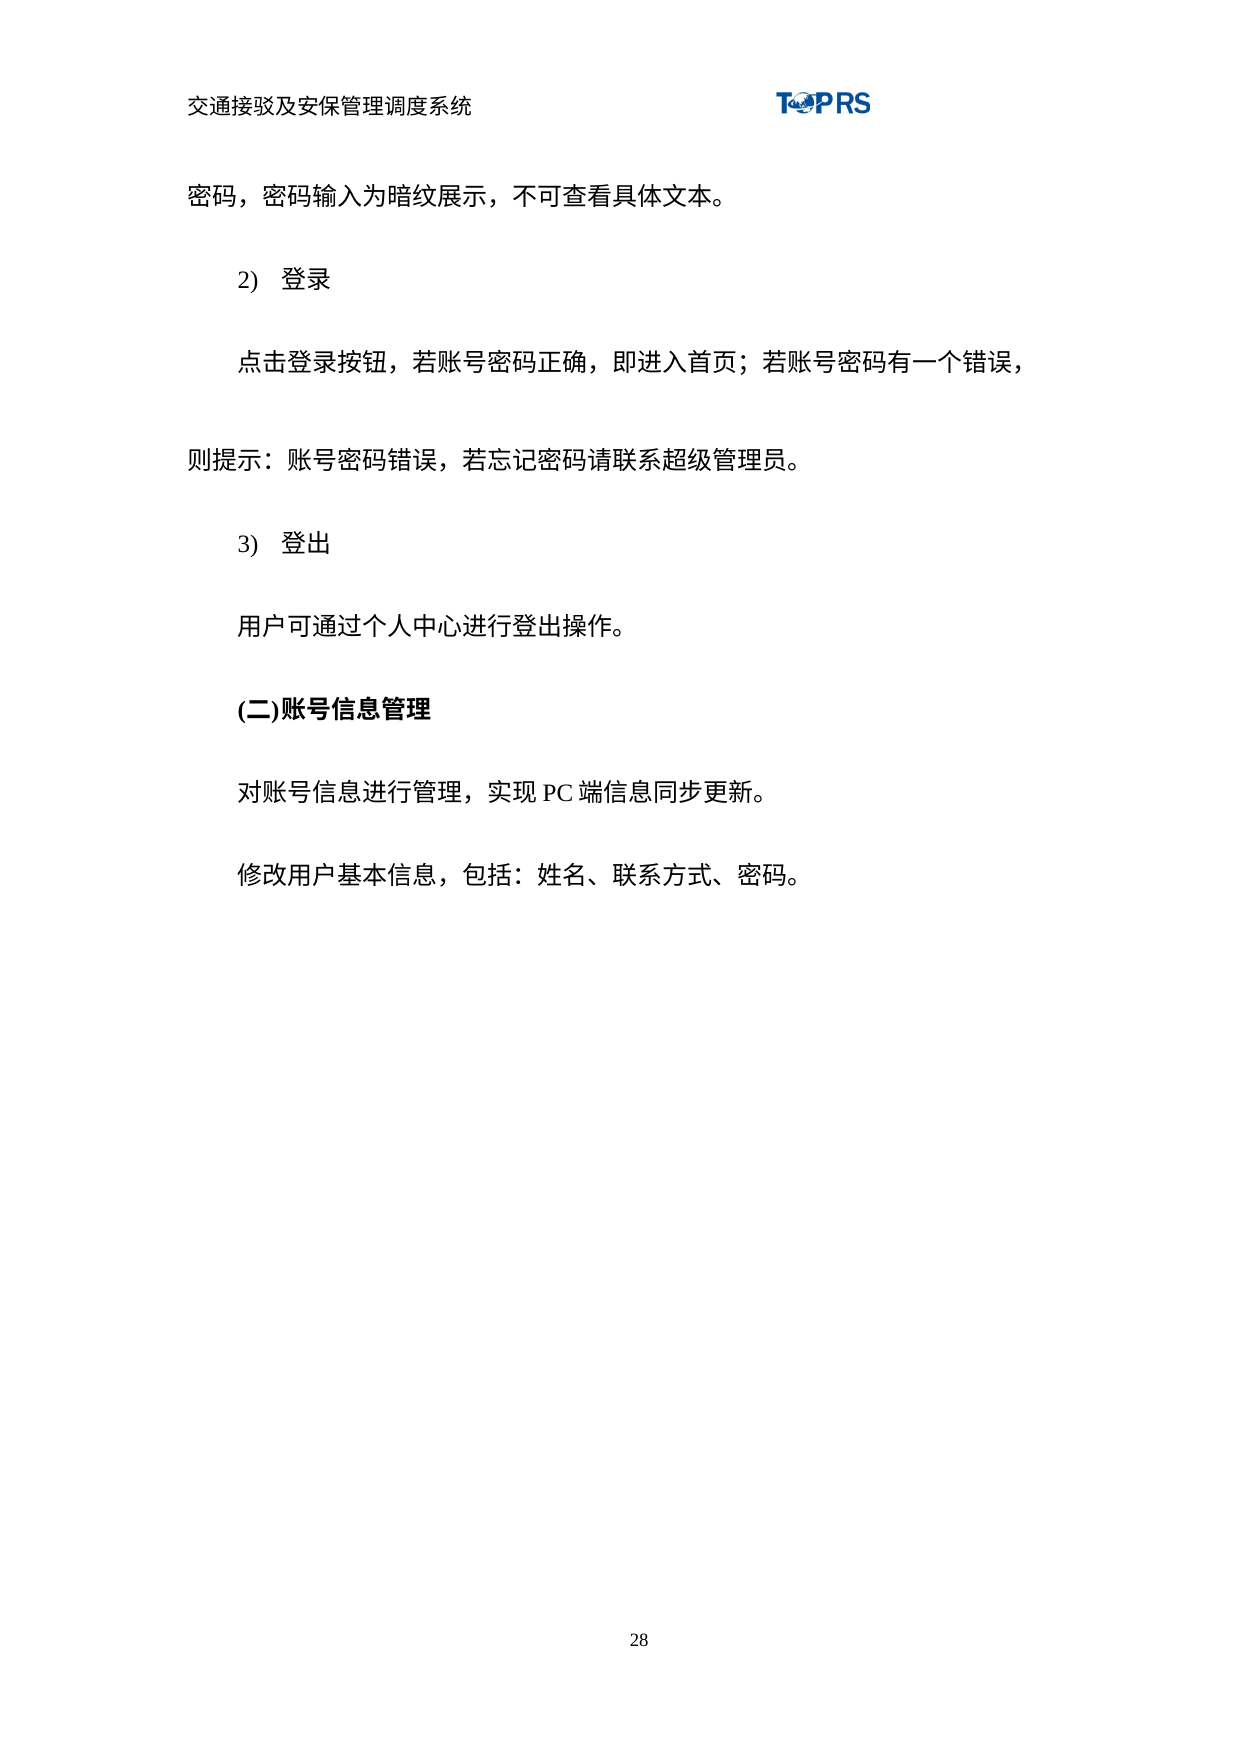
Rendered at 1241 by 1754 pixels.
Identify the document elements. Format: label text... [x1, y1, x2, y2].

list 登出 [237, 509, 1053, 574]
text 点击登录按钮，若账号密码正确，即进入首页；若账号密码有一个错误，则提示：账号密码错误，若忘记密码请联系超级管理员。 [187, 328, 1053, 491]
text 对账号信息进行管理，实现PC端信息同步更新。 [187, 758, 1053, 823]
text 修改用户基本信息，包括：姓名、联系方式、密码。 [187, 841, 1053, 906]
list 登录 [237, 245, 1053, 310]
list 账号信息管理 [237, 675, 1053, 740]
text 用户可通过个人中心进行登出操作。 [187, 592, 1053, 657]
picture [775, 91, 871, 114]
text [187, 162, 1053, 227]
